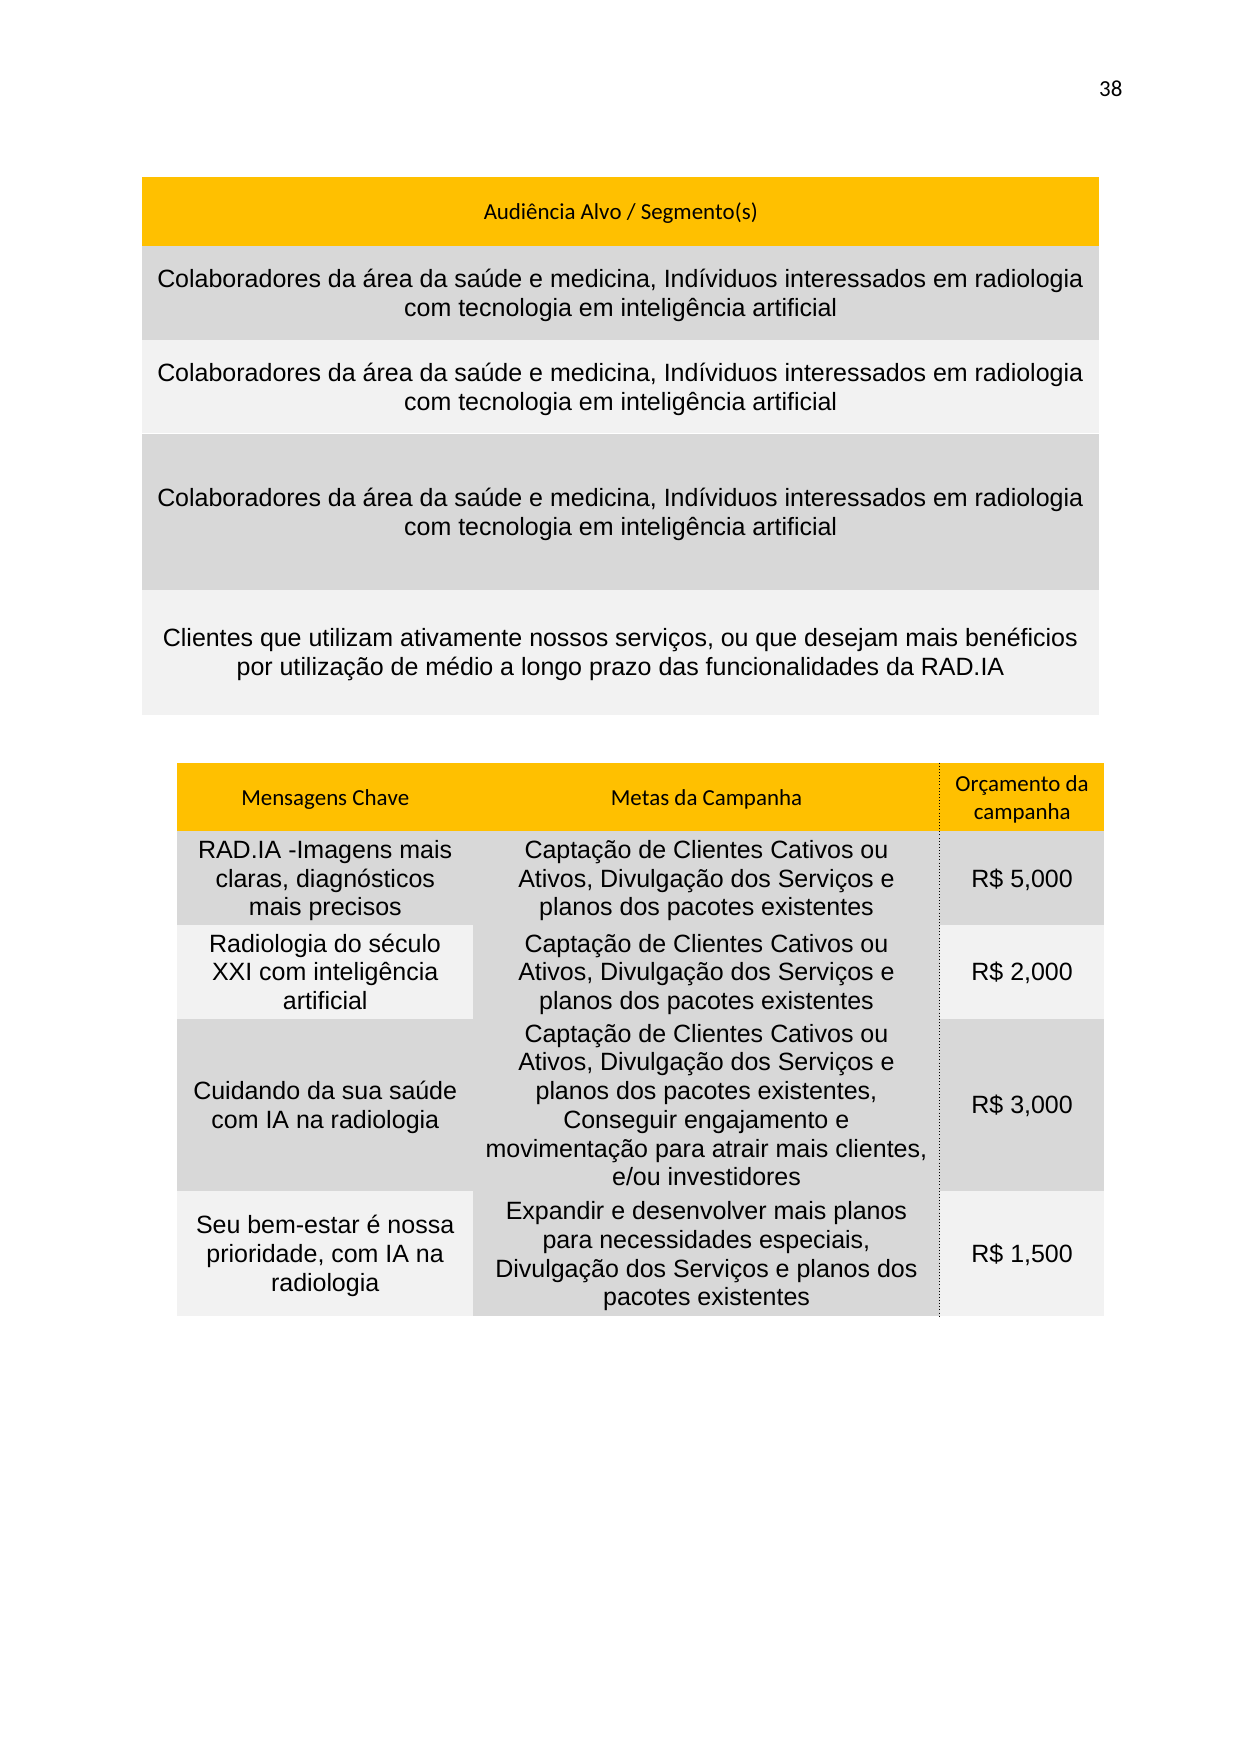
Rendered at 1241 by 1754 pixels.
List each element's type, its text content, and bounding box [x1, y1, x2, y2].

table_cell R$ 1,500 [940, 1191, 1104, 1316]
table_cell Colaboradores da área da saúde e medicina, Indíviduos interessados em radiologia com tecnologia em inteligência artificial [142, 246, 1099, 340]
table_cell Captação de Clientes Cativos ou Ativos, Divulgação dos Serviços e planos dos pacotes existentes [473, 831, 940, 925]
table_header Audiência Alvo / Segmento(s) [142, 177, 1099, 246]
table_cell Captação de Clientes Cativos ou Ativos, Divulgação dos Serviços e planos dos pacotes existentes [473, 925, 940, 1019]
table_header Metas da Campanha [473, 763, 940, 831]
table_cell Seu bem-estar é nossa prioridade, com IA na radiologia [177, 1191, 473, 1316]
table_cell Cuidando da sua saúde com IA na radiologia [177, 1019, 473, 1191]
table_cell R$ 3,000 [940, 1019, 1104, 1191]
table_cell RAD.IA -Imagens mais claras, diagnósticos mais precisos [177, 831, 473, 925]
table_cell Colaboradores da área da saúde e medicina, Indíviduos interessados em radiologia com tecnologia em inteligência artificial [142, 434, 1099, 590]
table_cell R$ 5,000 [940, 831, 1104, 925]
table_cell R$ 2,000 [940, 925, 1104, 1019]
table_cell Captação de Clientes Cativos ou Ativos, Divulgação dos Serviços e planos dos pacotes existentes, Conseguir engajamento e movimentação para atrair mais clientes, e/ou investidores [473, 1019, 940, 1191]
table_cell Clientes que utilizam ativamente nossos serviços, ou que desejam mais benéficios por utilização de médio a longo prazo das funcionalidades da RAD.IA [142, 590, 1099, 715]
table_header Orçamento da campanha [940, 763, 1104, 831]
table_cell Colaboradores da área da saúde e medicina, Indíviduos interessados em radiologia com tecnologia em inteligência artificial [142, 340, 1099, 433]
table_cell Radiologia do século XXI com inteligência artificial [177, 925, 473, 1019]
table_cell Expandir e desenvolver mais planos para necessidades especiais, Divulgação dos Serviços e planos dos pacotes existentes [473, 1191, 940, 1316]
table_header Mensagens Chave [177, 763, 473, 831]
